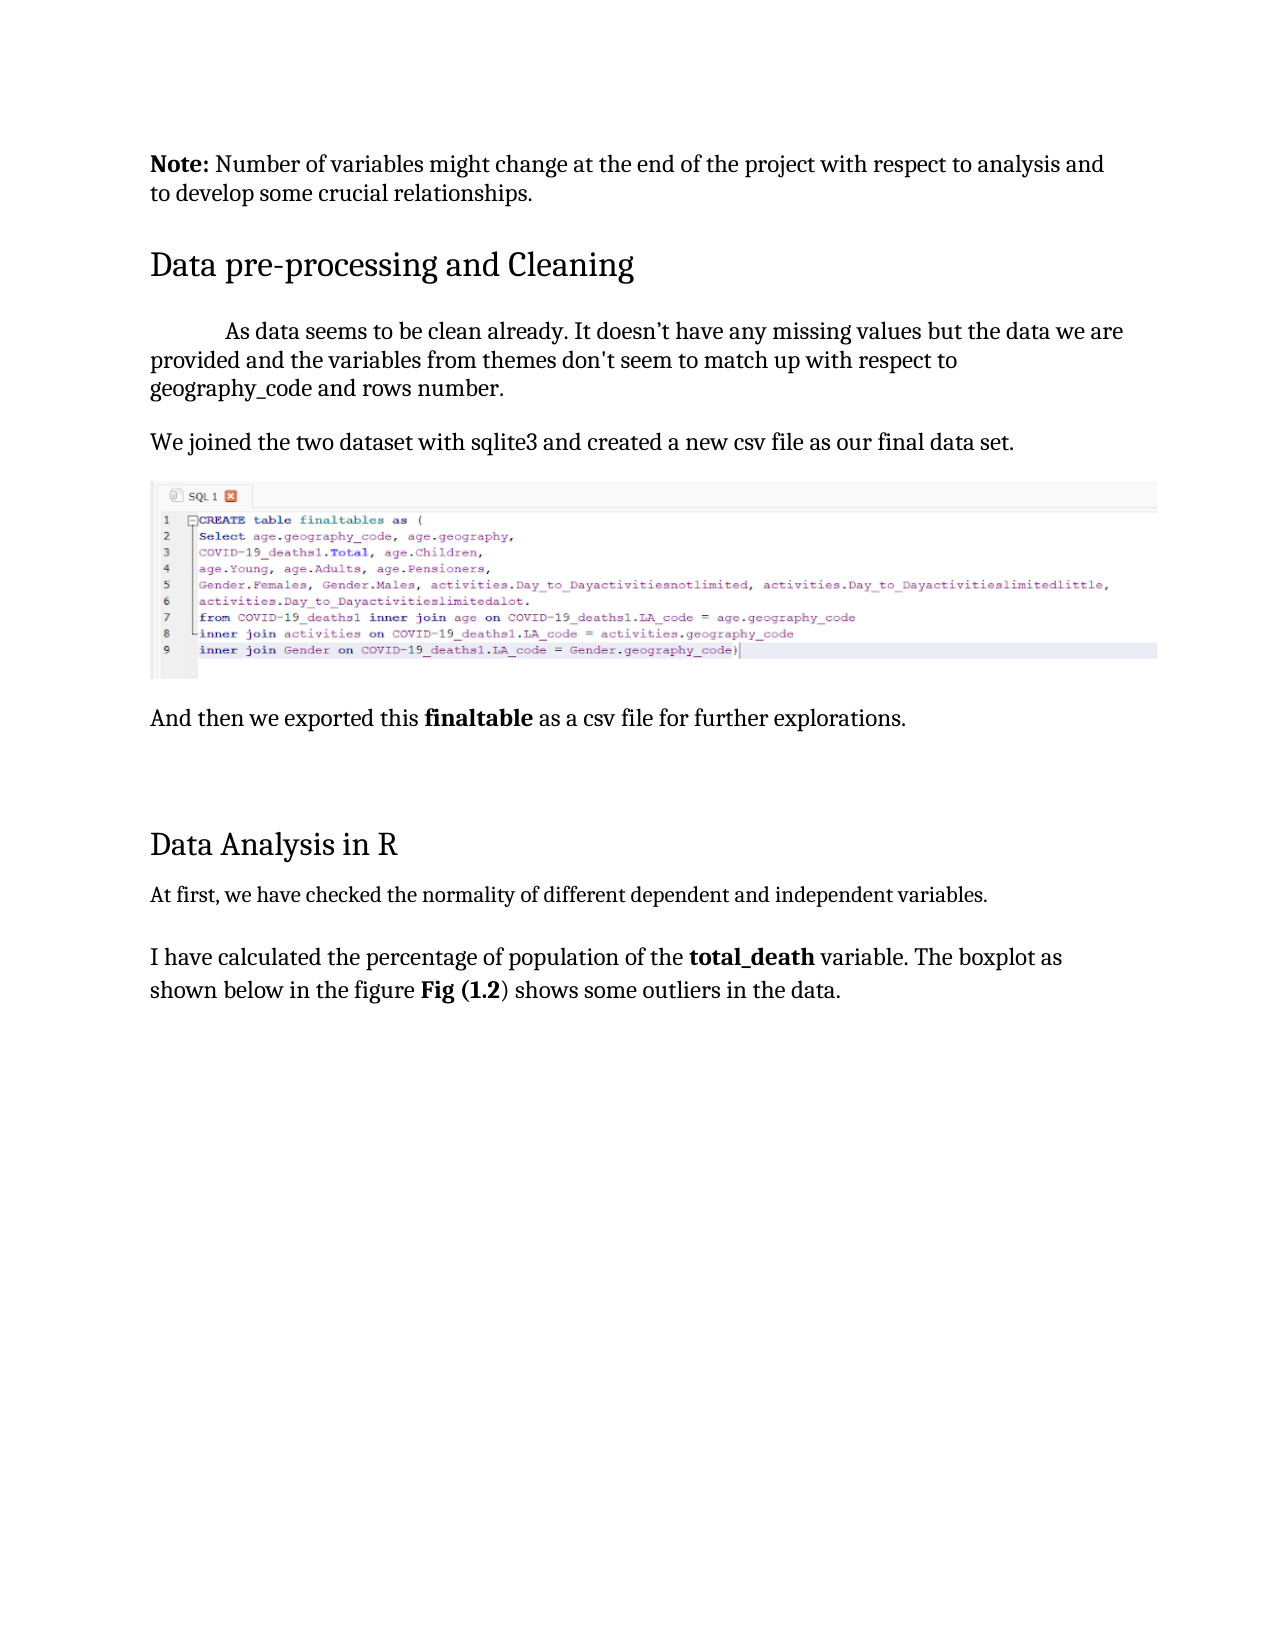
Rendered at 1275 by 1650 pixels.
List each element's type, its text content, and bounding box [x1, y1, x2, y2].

picture [150, 481, 1158, 679]
text As data seems to be clean already. It doesn’t have any missing values but the data we are provided and the variables from themes don't seem to match up with respect to geography_code and rows number. [150, 317, 1125, 403]
text We joined the two dataset with sqlite3 and created a new csv file as our final data set. [150, 428, 1125, 457]
text Note: Number of variables might change at the end of the project with respect to analysis and to develop some crucial relationships. [150, 150, 1125, 207]
text At first, we have checked the normality of different dependent and independent variables. [150, 882, 1125, 908]
subtitle Data pre-processing and Cleaning [150, 245, 1125, 286]
subtitle Data Analysis in R [150, 826, 1125, 864]
text I have calculated the percentage of population of the total_death variable. The boxplot as shown below in the figure Fig (1.2) shows some outliers in the data. [150, 942, 1125, 1004]
text And then we exported this finaltable as a csv file for further explorations. [150, 704, 1125, 733]
